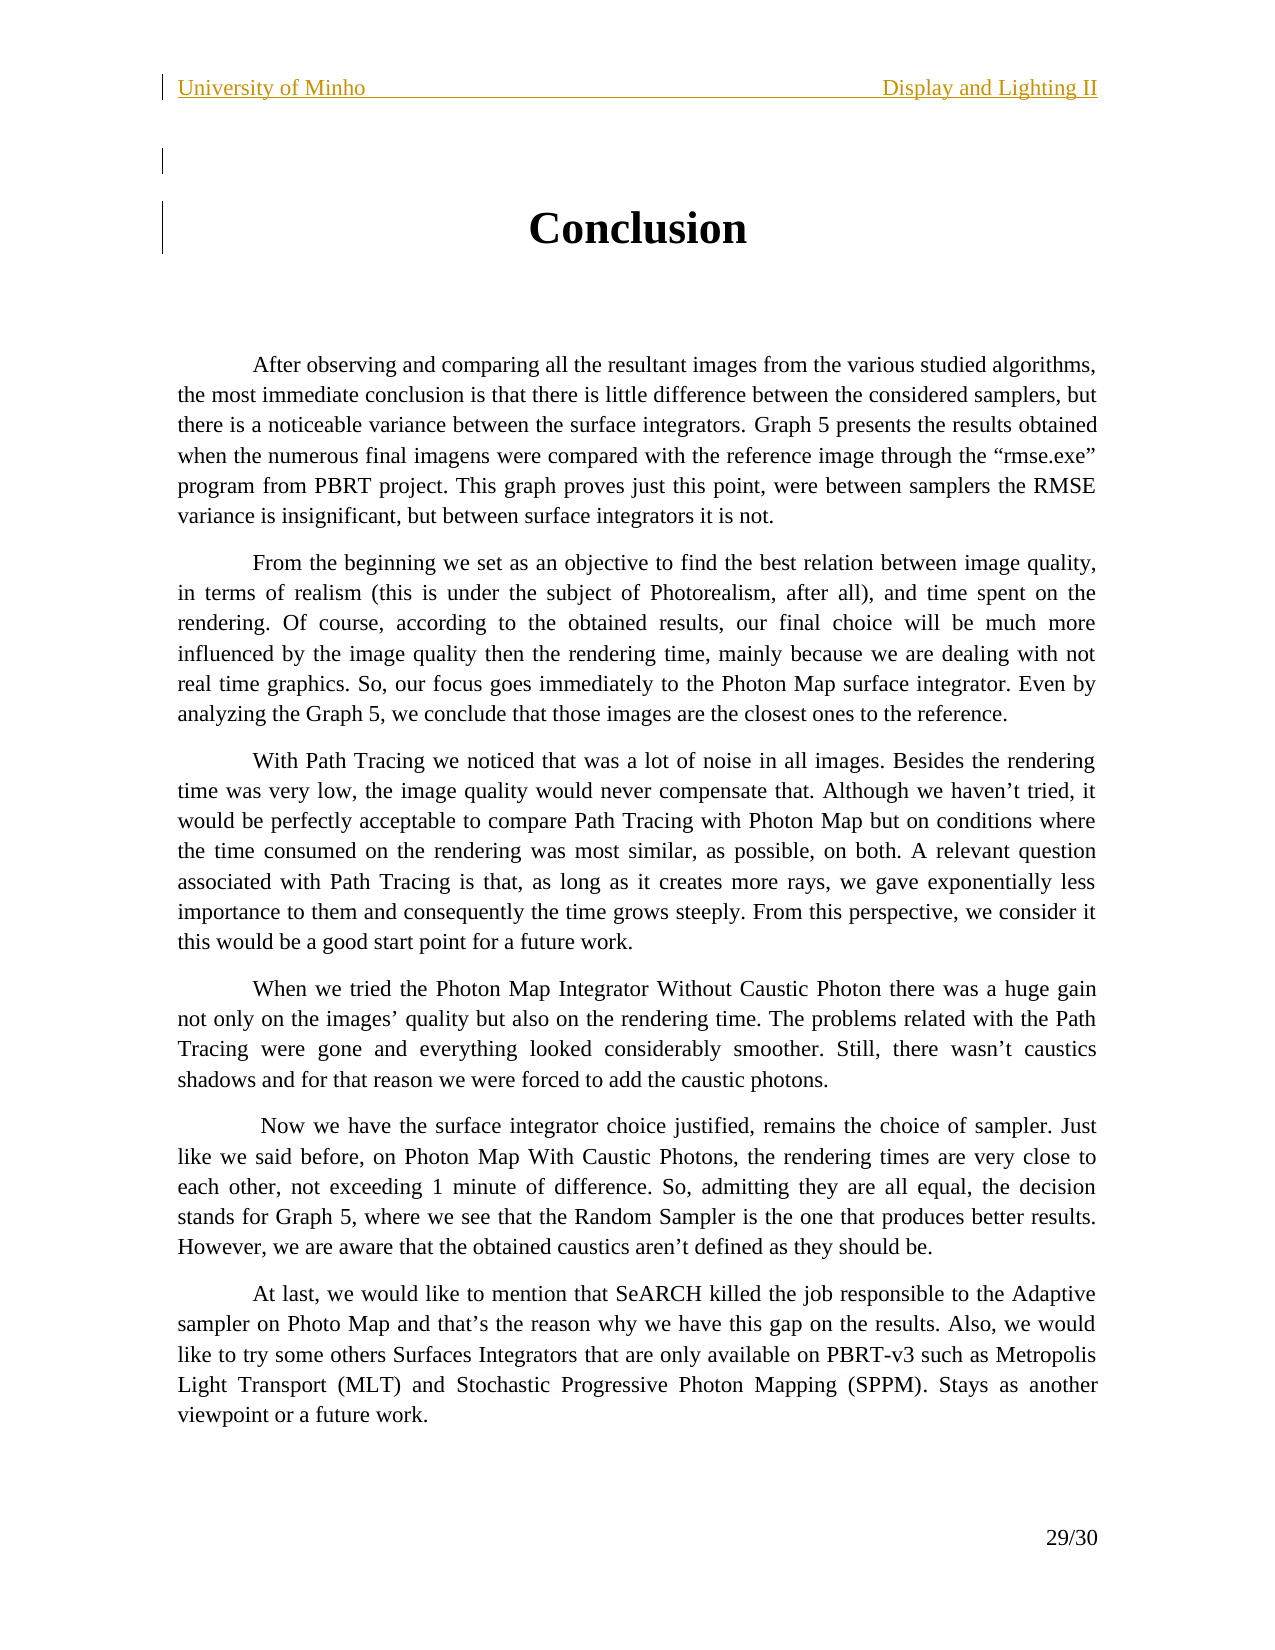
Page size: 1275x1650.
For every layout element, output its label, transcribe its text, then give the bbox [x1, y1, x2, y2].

text With Path Tracing we noticed that was a lot of noise in all images. Besides the rendering time was very low, the image quality would never compensate that. Although we haven’t tried, it would be perfectly acceptable to compare Path Tracing with Photon Map but on conditions where the time consumed on the rendering was most similar, as possible, on both. A relevant question associated with Path Tracing is that, as long as it creates more rays, we gave exponentially less importance to them and consequently the time grows steeply. From this perspective, we consider it this would be a good start point for a future work. [177, 747, 1098, 954]
text At last, we would like to mention that SeARCH killed the job responsible to the Adaptive sampler on Photo Map and that’s the reason why we have this gap on the results. Also, we would like to try some others Surfaces Integrators that are only available on PBRT-v3 such as Metropolis Light Transport (MLT) and Stochastic Progressive Photon Mapping (SPPM). Stays as another viewpoint or a future work. [177, 1280, 1098, 1427]
text Now we have the surface integrator choice justified, remains the choice of sampler. Just like we said before, on Photon Map With Caustic Photons, the rendering times are very close to each other, not exceeding 1 minute of difference. So, admitting they are all equal, the decision stands for Graph 5, where we see that the Random Sampler is the one that produces better results. However, we are aware that the obtained caustics aren’t defined as they should be. [177, 1112, 1098, 1260]
subtitle Conclusion [177, 201, 1098, 254]
text When we tried the Photon Map Integrator Without Caustic Photon there was a huge gain not only on the images’ quality but also on the rendering time. The problems related with the Path Tracing were gone and everything looked considerably smoother. Still, there wasn’t caustics shadows and for that reason we were forced to add the caustic photons. [177, 975, 1098, 1092]
text From the beginning we set as an objective to find the best relation between image quality, in terms of realism (this is under the subject of Photorealism, after all), and time spent on the rendering. Of course, according to the obtained results, our final choice will be much more influenced by the image quality then the rendering time, mainly because we are dealing with not real time graphics. So, our focus goes immediately to the Photon Map surface integrator. Even by analyzing the Graph 5, we conclude that those images are the closest ones to the reference. [177, 549, 1098, 726]
text After observing and comparing all the resultant images from the various studied algorithms, the most immediate conclusion is that there is little difference between the considered samplers, but there is a noticeable variance between the surface integrators. Graph 5 presents the results obtained when the numerous final imagens were compared with the reference image through the “rmse.exe” program from PBRT project. This graph proves just this point, were between samplers the RMSE variance is insignificant, but between surface integrators it is not. [177, 351, 1098, 528]
